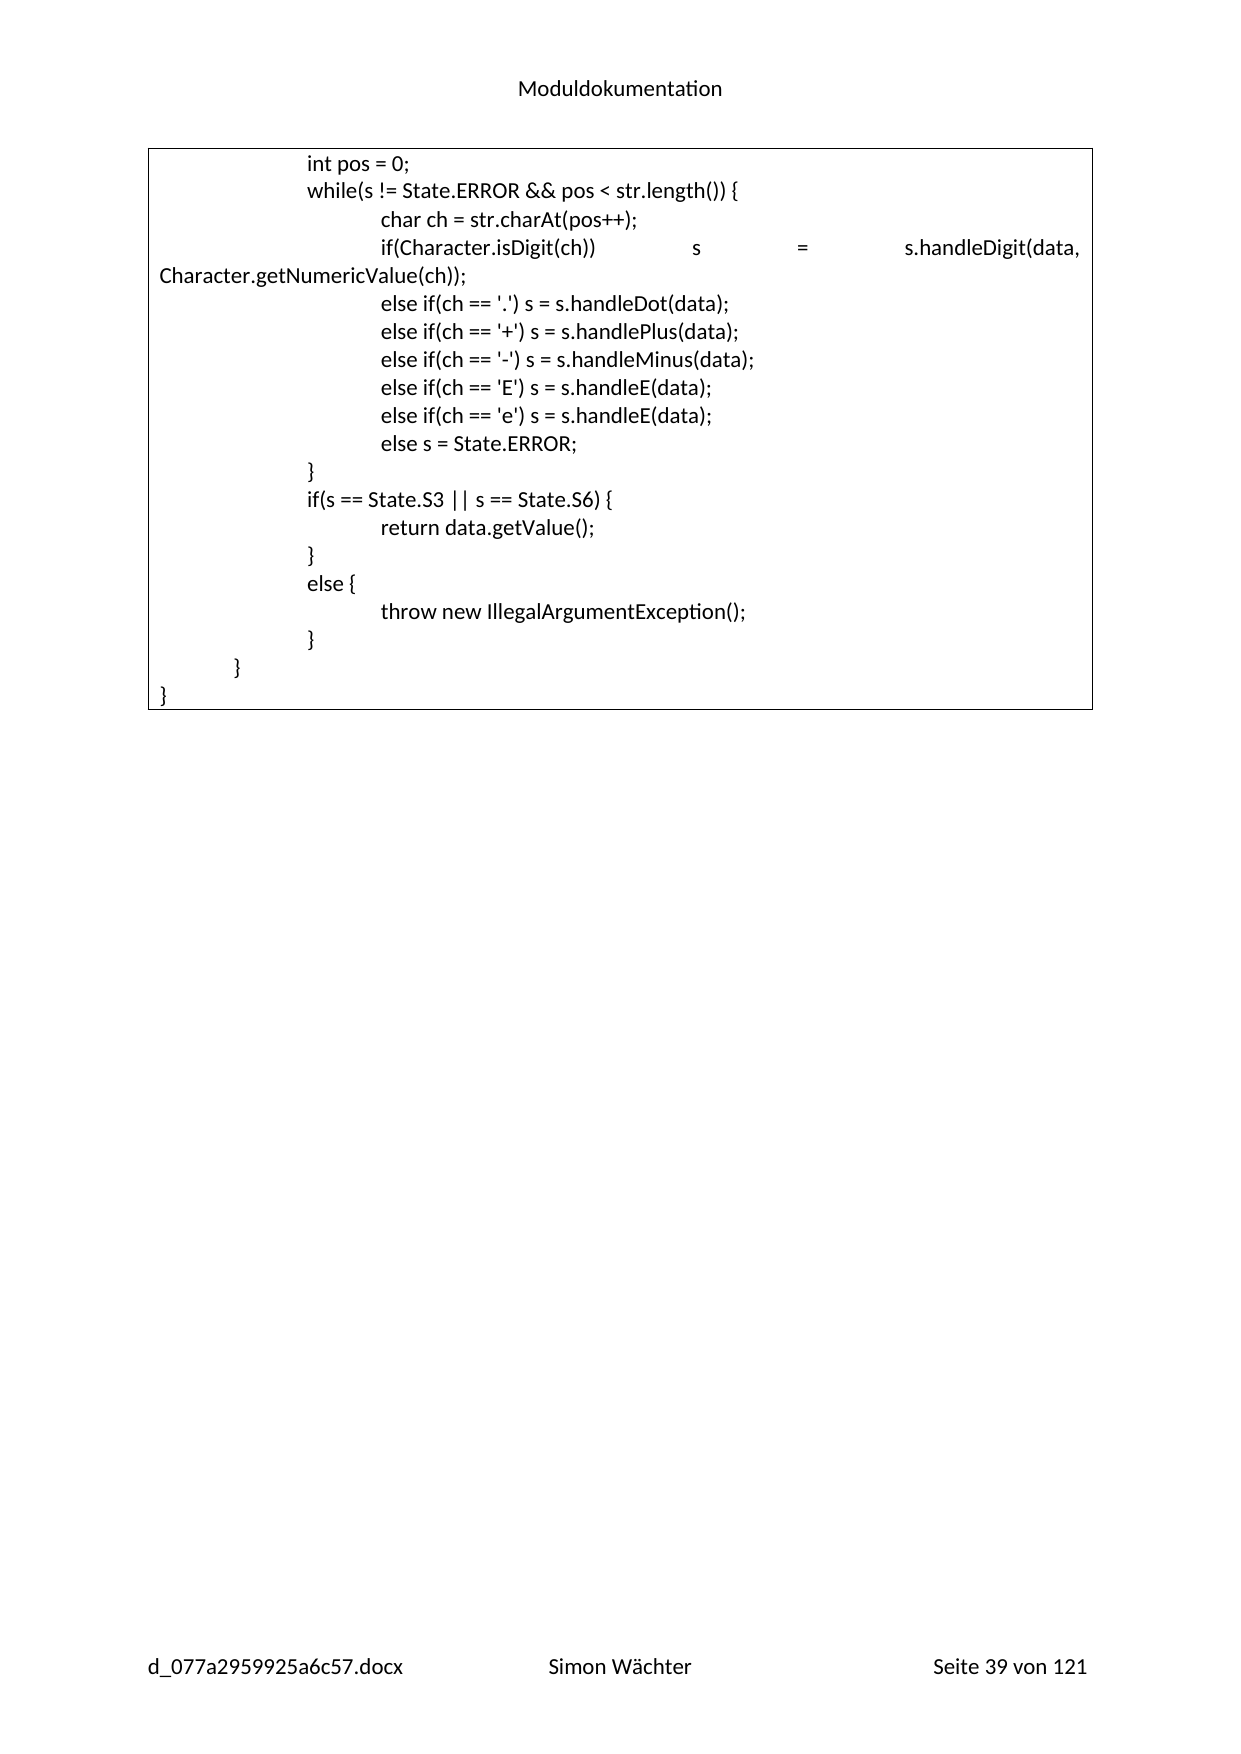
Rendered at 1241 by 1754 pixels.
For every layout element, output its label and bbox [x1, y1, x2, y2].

table_header [149, 149, 1092, 709]
